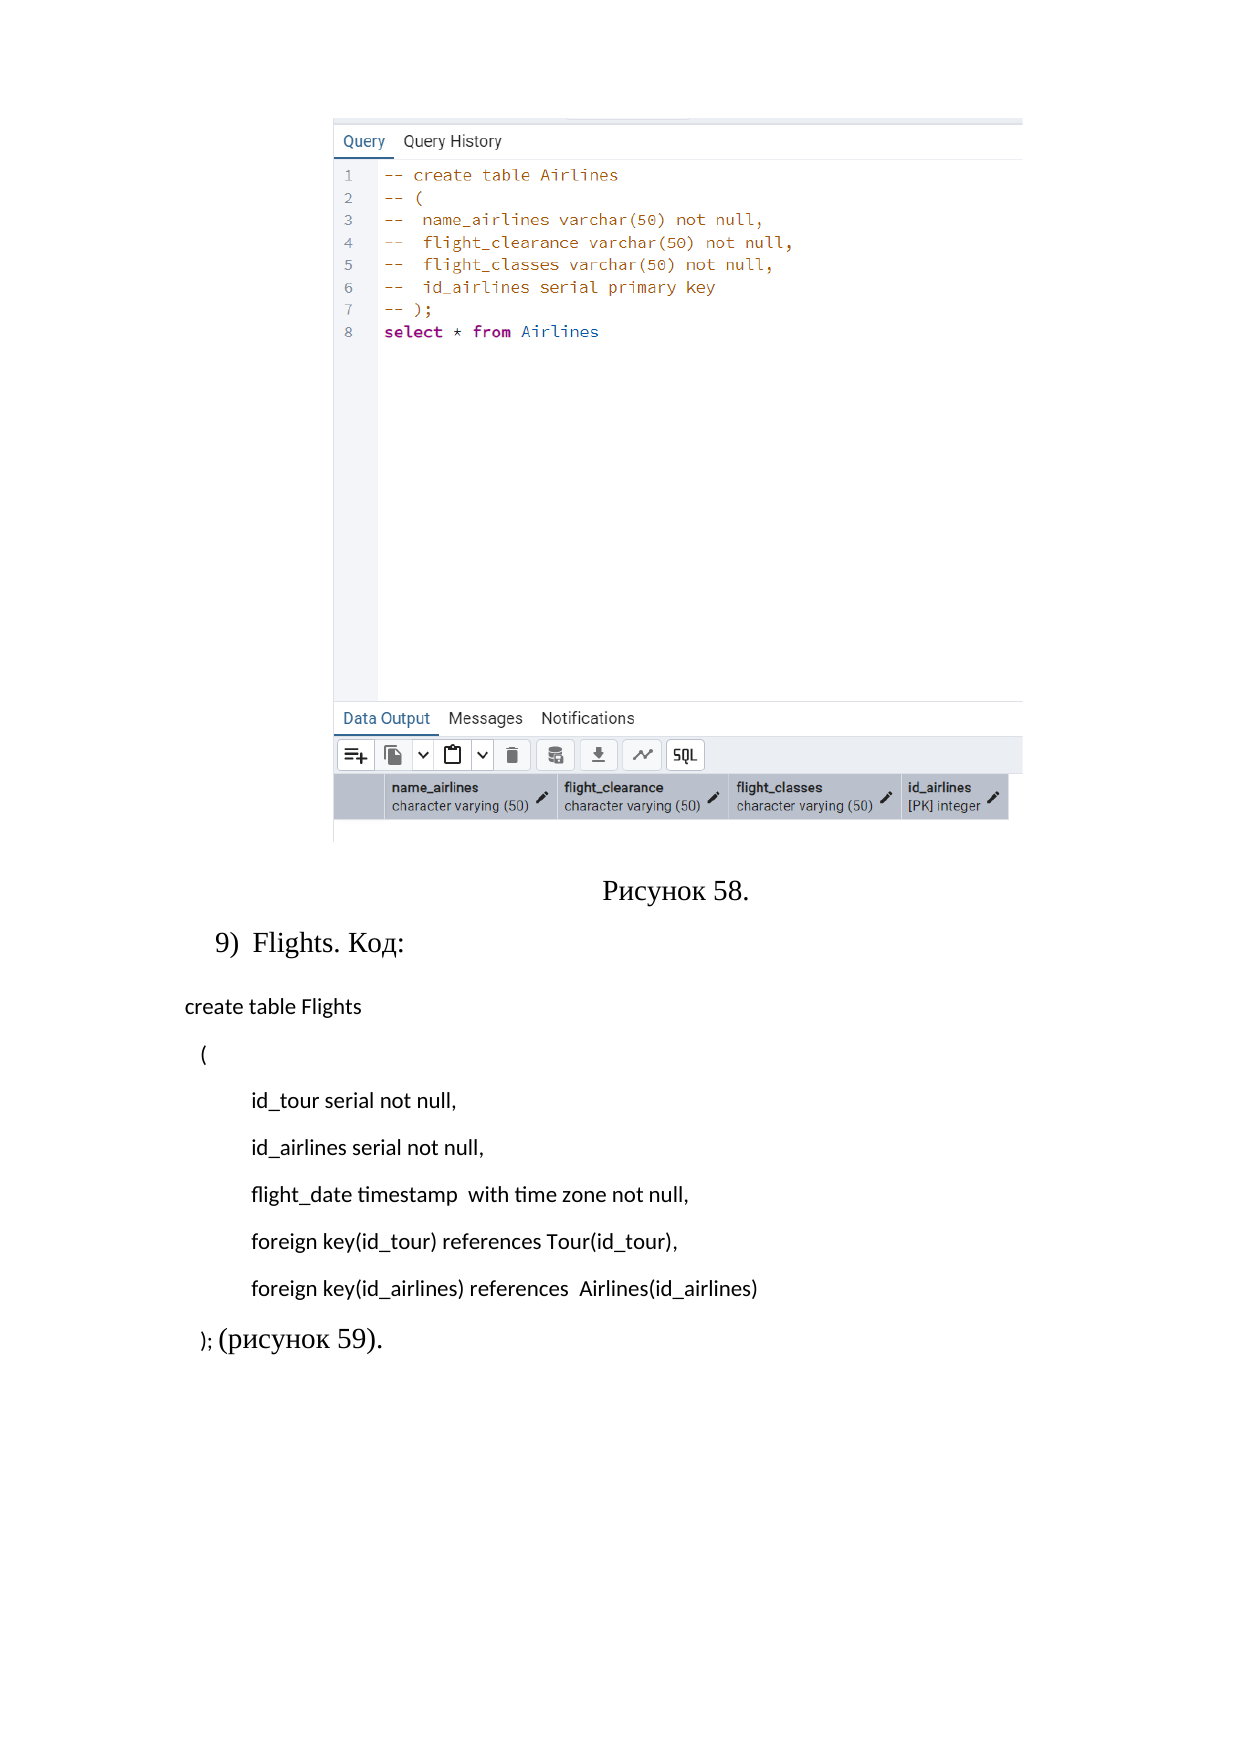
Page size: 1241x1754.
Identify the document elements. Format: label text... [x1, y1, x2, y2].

text flight_date timestamp with time zone not null, [177, 1180, 1152, 1208]
text foreign key(id_tour) references Tour(id_tour), [177, 1227, 1152, 1255]
text ); (рисунок 59). [177, 1321, 1152, 1354]
picture [328, 118, 1023, 842]
text foreign key(id_airlines) references Airlines(id_airlines) [177, 1274, 1152, 1302]
text ( [177, 1040, 1152, 1068]
text Рисунок 58. [177, 873, 1152, 906]
text id_tour serial not null, [177, 1087, 1152, 1114]
text create table Flights [177, 992, 1152, 1020]
text id_airlines serial not null, [177, 1133, 1152, 1161]
list Flights. Код: [215, 925, 1152, 959]
